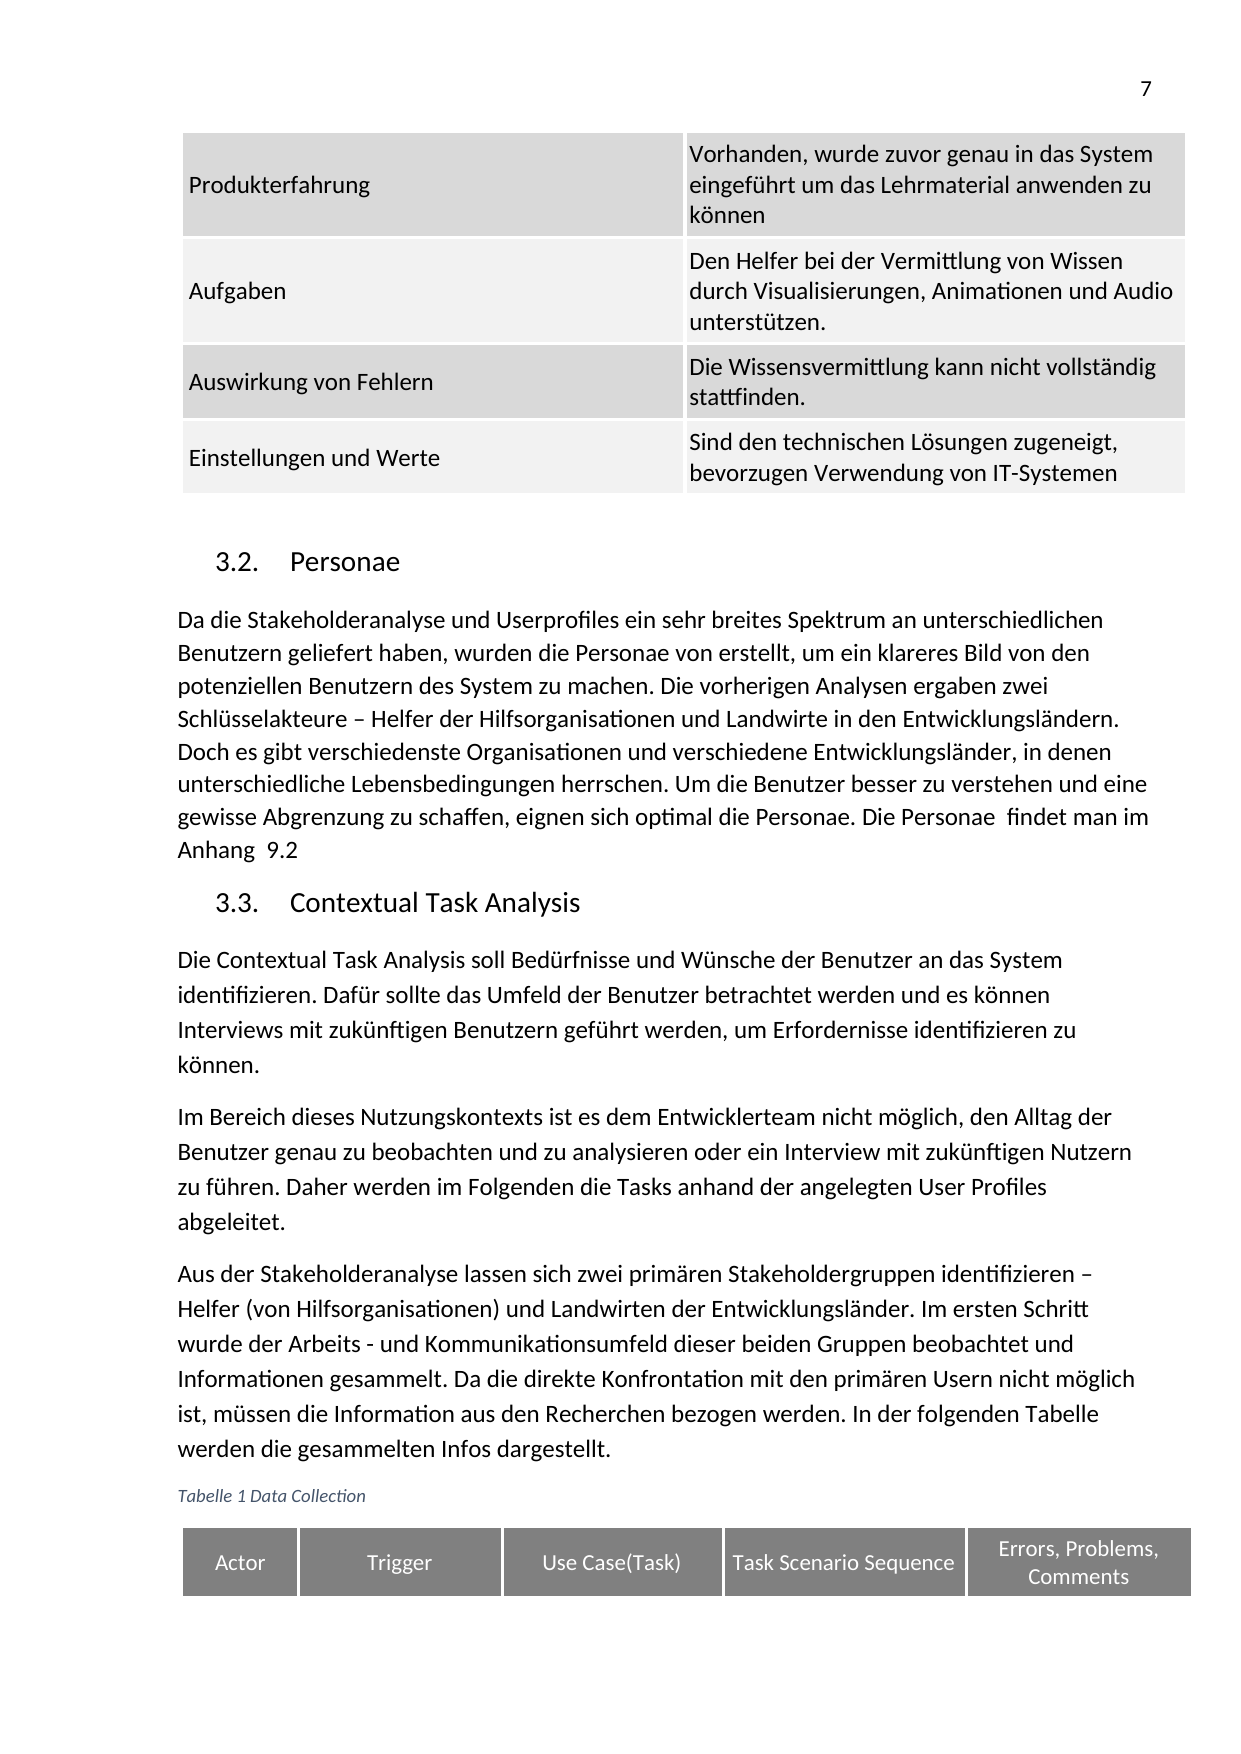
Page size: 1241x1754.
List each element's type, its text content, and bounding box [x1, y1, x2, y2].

text Die Contextual Task Analysis soll Bedürfnisse und Wünsche der Benutzer an das System identifizieren. Dafür sollte das Umfeld der Benutzer betrachtet werden und es können Interviews mit zukünftigen Benutzern geführt werden, um Erfordernisse identifizieren zu können. [177, 944, 1152, 1080]
table_header Use Case(Task) [504, 1528, 722, 1596]
subtitle Personae [215, 543, 1152, 579]
table_header Task Scenario Sequence [725, 1528, 965, 1596]
table_cell Sind den technischen Lösungen zugeneigt, bevorzugen Verwendung von IT-Systemen [687, 421, 1185, 493]
text Da die Stakeholderanalyse und Userprofiles ein sehr breites Spektrum an unterschiedlichen Benutzern geliefert haben, wurden die Personae von erstellt, um ein klareres Bild von den potenziellen Benutzern des System zu machen. Die vorherigen Analysen ergaben zwei Schlüsselakteure – Helfer der Hilfsorganisationen und Landwirte in den Entwicklungsländern. Doch es gibt verschiedenste Organisationen und verschiedene Entwicklungsländer, in denen unterschiedliche Lebensbedingungen herrschen. Um die Benutzer besser zu verstehen und eine gewisse Abgrenzung zu schaffen, eignen sich optimal die Personae. Die Personae findet man im Anhang 9.2 [177, 604, 1152, 865]
table_cell Einstellungen und Werte [183, 421, 683, 493]
table_cell Die Wissensvermittlung kann nicht vollständig stattfinden. [687, 345, 1185, 418]
text Tabelle 1 Data Collection [177, 1484, 1152, 1507]
text Im Bereich dieses Nutzungskontexts ist es dem Entwicklerteam nicht möglich, den Alltag der Benutzer genau zu beobachten und zu analysieren oder ein Interview mit zukünftigen Nutzern zu führen. Daher werden im Folgenden die Tasks anhand der angelegten User Profiles abgeleitet. [177, 1101, 1152, 1237]
table_header Errors, Problems, Comments [968, 1528, 1191, 1596]
table_cell Auswirkung von Fehlern [183, 345, 683, 418]
table_header Trigger [300, 1528, 501, 1596]
table_header Actor [183, 1528, 297, 1596]
table_cell Vorhanden, wurde zuvor genau in das System eingeführt um das Lehrmaterial anwenden zu können [687, 133, 1185, 236]
text Aus der Stakeholderanalyse lassen sich zwei primären Stakeholdergruppen identifizieren – Helfer (von Hilfsorganisationen) und Landwirten der Entwicklungsländer. Im ersten Schritt wurde der Arbeits - und Kommunikationsumfeld dieser beiden Gruppen beobachtet und Informationen gesammelt. Da die direkte Konfrontation mit den primären Usern nicht möglich ist, müssen die Information aus den Recherchen bezogen werden. In der folgenden Tabelle werden die gesammelten Infos dargestellt. [177, 1258, 1152, 1463]
table_cell Den Helfer bei der Vermittlung von Wissen durch Visualisierungen, Animationen und Audio unterstützen. [687, 239, 1185, 342]
table_cell Aufgaben [183, 239, 683, 342]
table_cell Produkterfahrung [183, 133, 683, 236]
subtitle Contextual Task Analysis [215, 884, 1152, 919]
